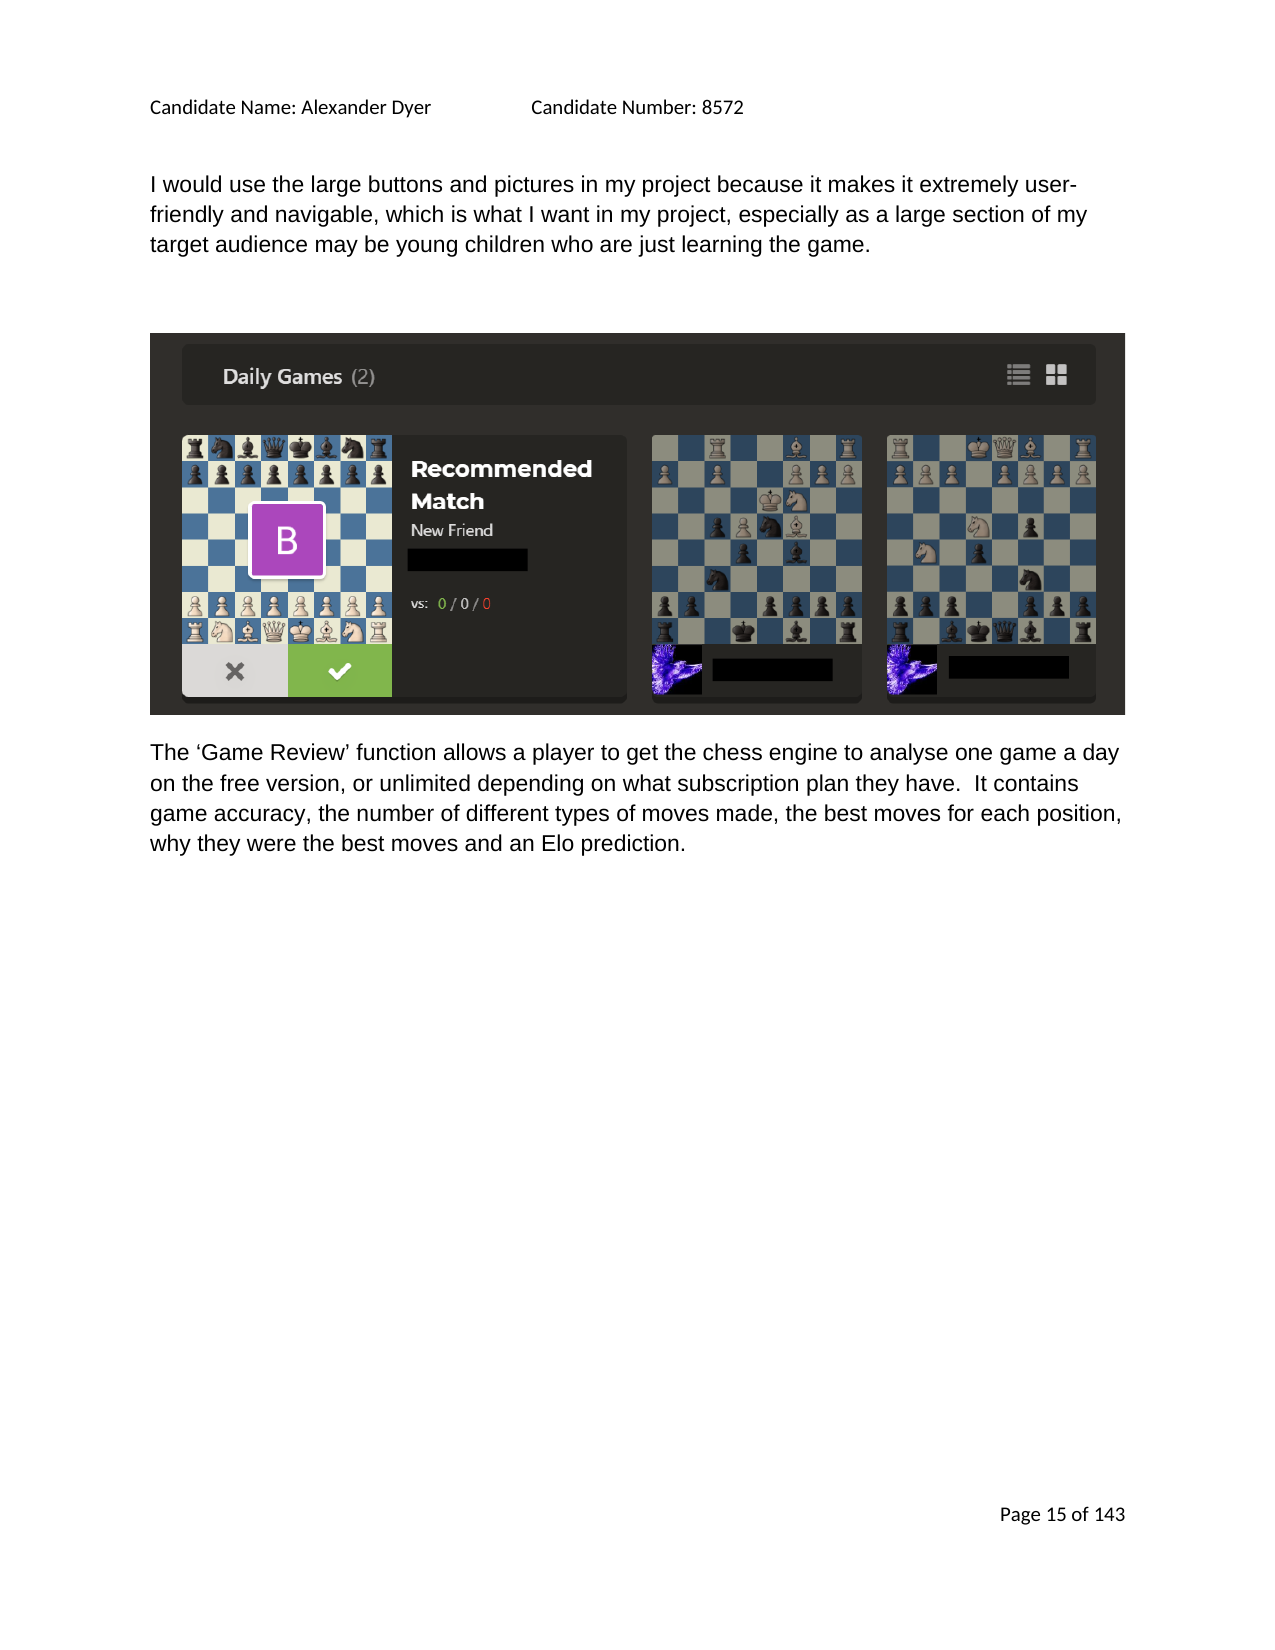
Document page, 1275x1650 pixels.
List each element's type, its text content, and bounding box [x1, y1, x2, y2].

text I would use the large buttons and pictures in my project because it makes it extremely user-friendly and navigable, which is what I want in my project, especially as a large section of my target audience may be young children who are just learning the game. [150, 171, 1125, 258]
picture [150, 333, 1125, 715]
text The ‘Game Review’ function allows a player to get the chess engine to analyse one game a day on the free version, or unlimited depending on what subscription plan they have. It contains game accuracy, the number of different types of moves made, the best moves for each position, why they were the best moves and an Elo prediction. [150, 739, 1125, 856]
